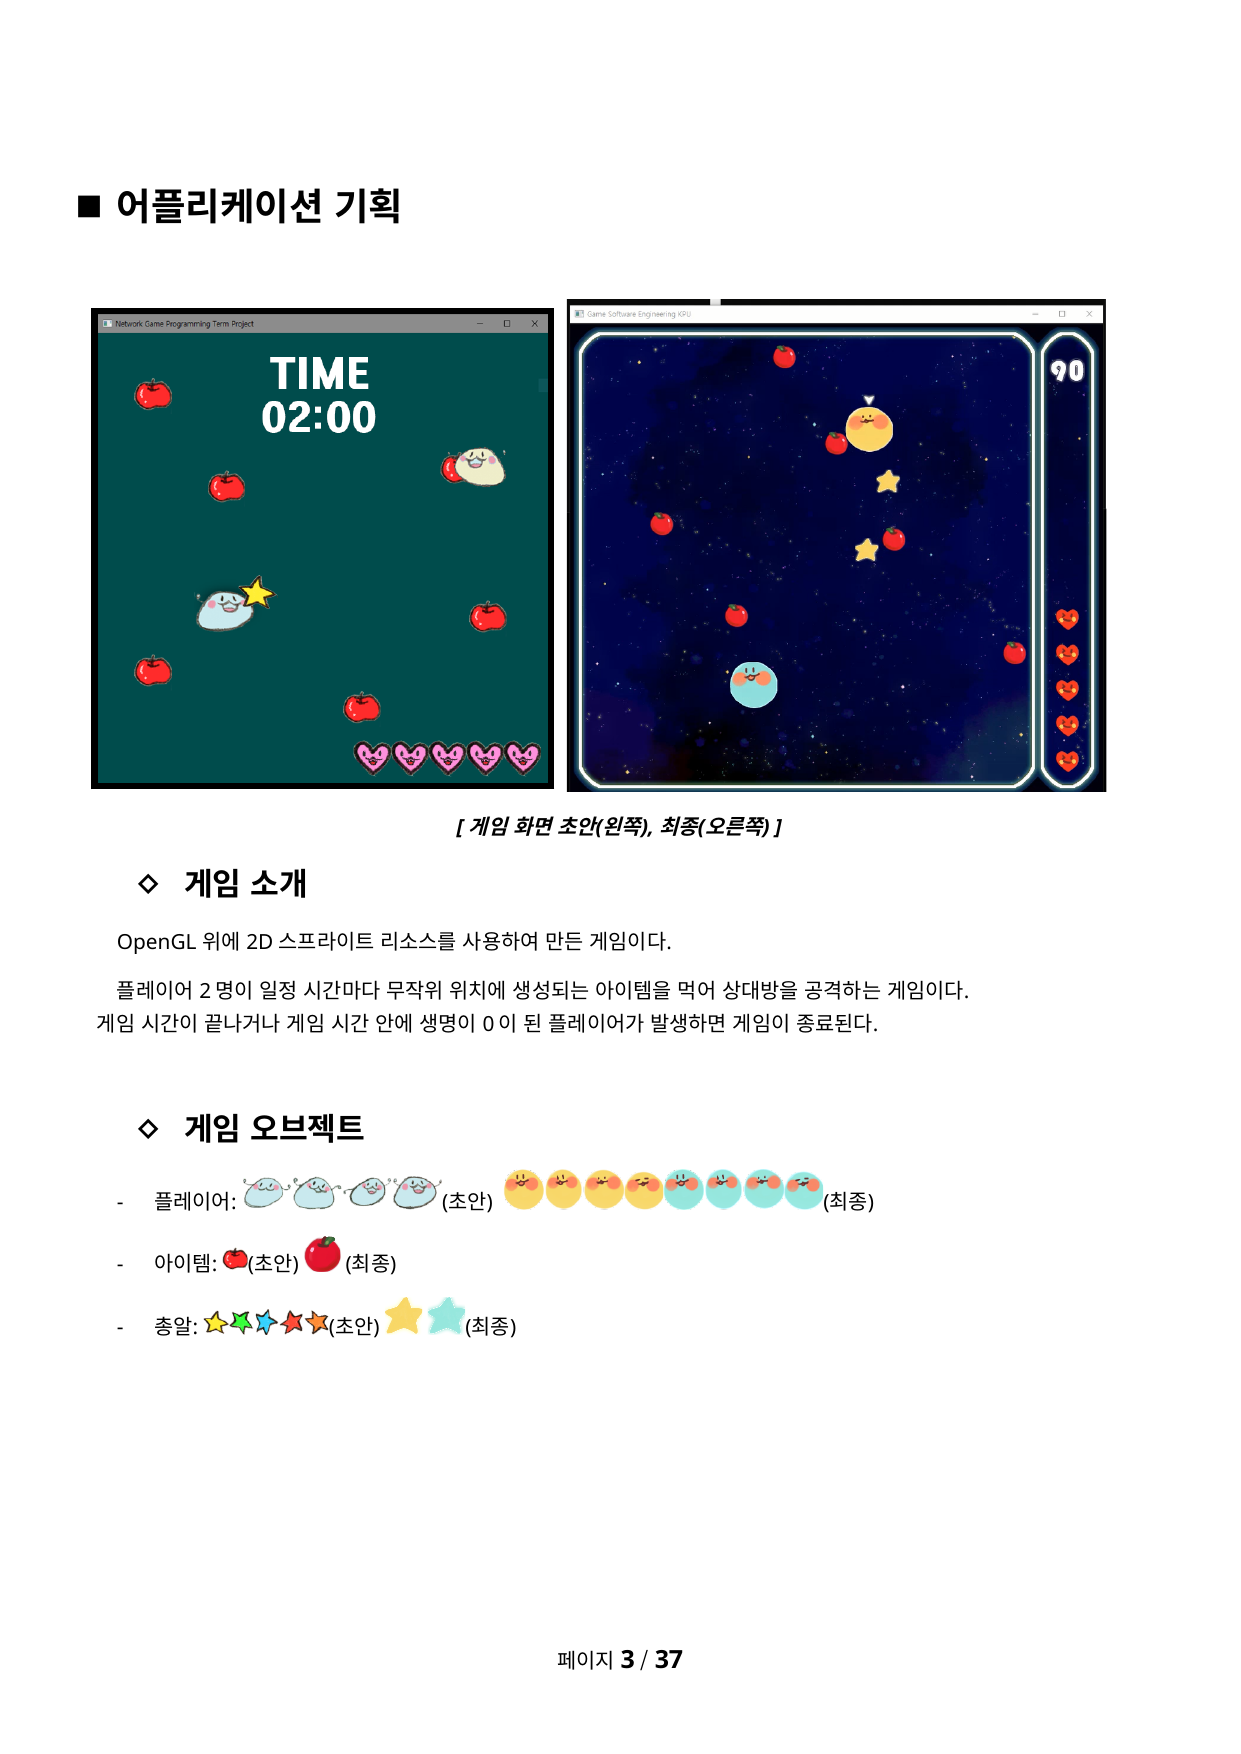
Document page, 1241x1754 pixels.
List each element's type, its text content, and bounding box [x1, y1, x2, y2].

text OpenGL 위에 2D 스프라이트 리소스를 사용하여 만든 게임이다. [75, 925, 1165, 955]
picture [222, 1246, 248, 1272]
picture [98, 314, 548, 783]
list 아이템: (초안) (최종) [117, 1235, 1165, 1278]
picture [566, 299, 1107, 792]
list 게임 소개 [134, 859, 1165, 905]
picture [384, 1297, 423, 1335]
picture [503, 1169, 824, 1210]
list 총알: (초안) (최종) [117, 1297, 1165, 1341]
picture [304, 1235, 341, 1272]
picture [427, 1297, 466, 1335]
list 게임 오브젝트 [134, 1104, 1165, 1149]
text 플레이어 2명이 일정 시간마다 무작위 위치에 생성되는 아이템을 먹어 상대방을 공격하는 게임이다. 게임 시간이 끝나거나 게임 시간 안에 생명이 0이 된 플레이어가 발생하면 게임이 종료된다. [75, 974, 1165, 1037]
picture [203, 1309, 329, 1335]
text 어플리케이션 기획 [75, 177, 1165, 231]
picture [241, 1174, 442, 1210]
text [ 게임 화면 초안(왼쪽), 최종(오른쪽) ] [75, 810, 1165, 840]
